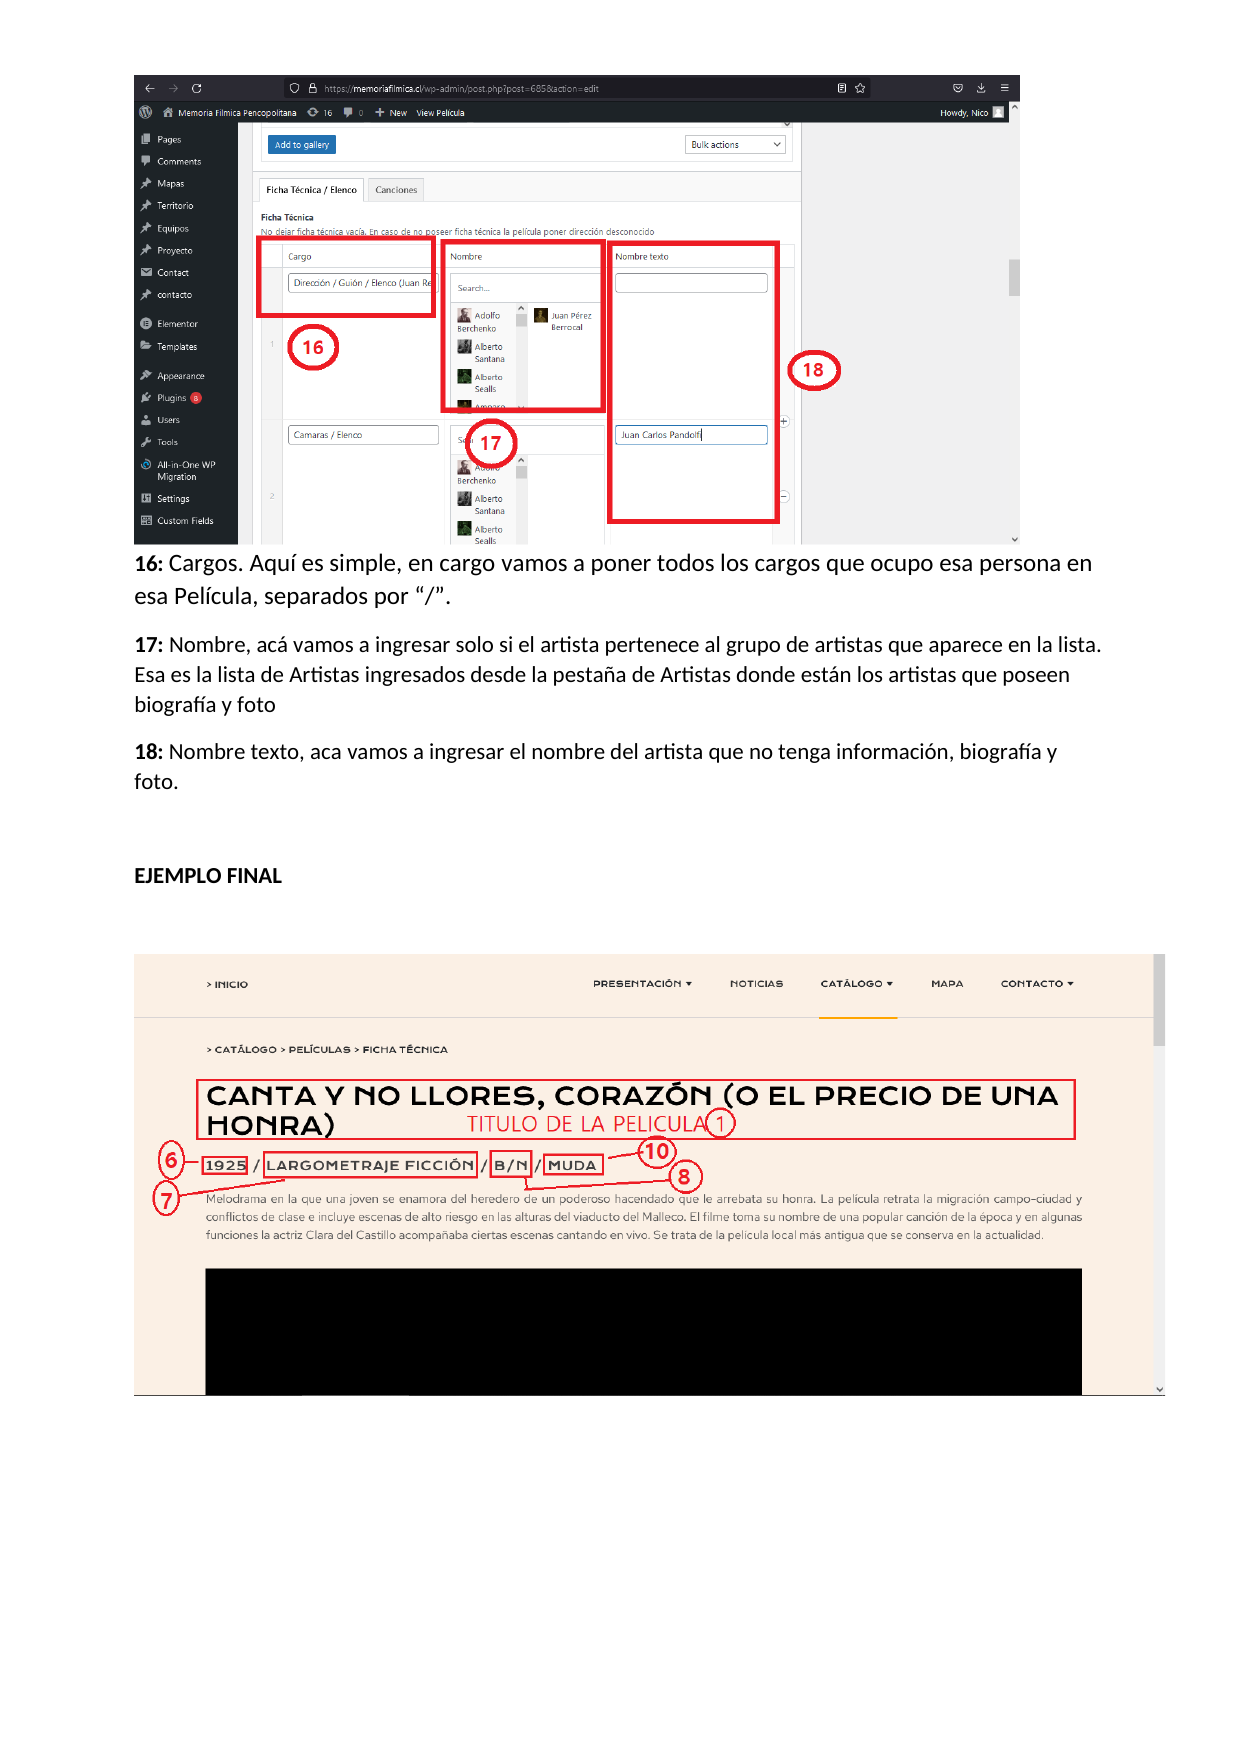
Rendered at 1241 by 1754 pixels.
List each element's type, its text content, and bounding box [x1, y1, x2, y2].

picture [134, 75, 1020, 545]
text 17: Nombre, acá vamos a ingresar solo si el artista pertenece al grupo de artistas que aparece en la lista. Esa es la lista de Artistas ingresados desde la pestaña de Artistas donde están los artistas que poseen biografía y foto [134, 630, 1106, 718]
text EJEMPLO FINAL [134, 861, 1106, 889]
text 18: Nombre texto, aca vamos a ingresar el nombre del artista que no tenga información, biografía y foto. [134, 737, 1106, 795]
picture [134, 954, 1166, 1396]
